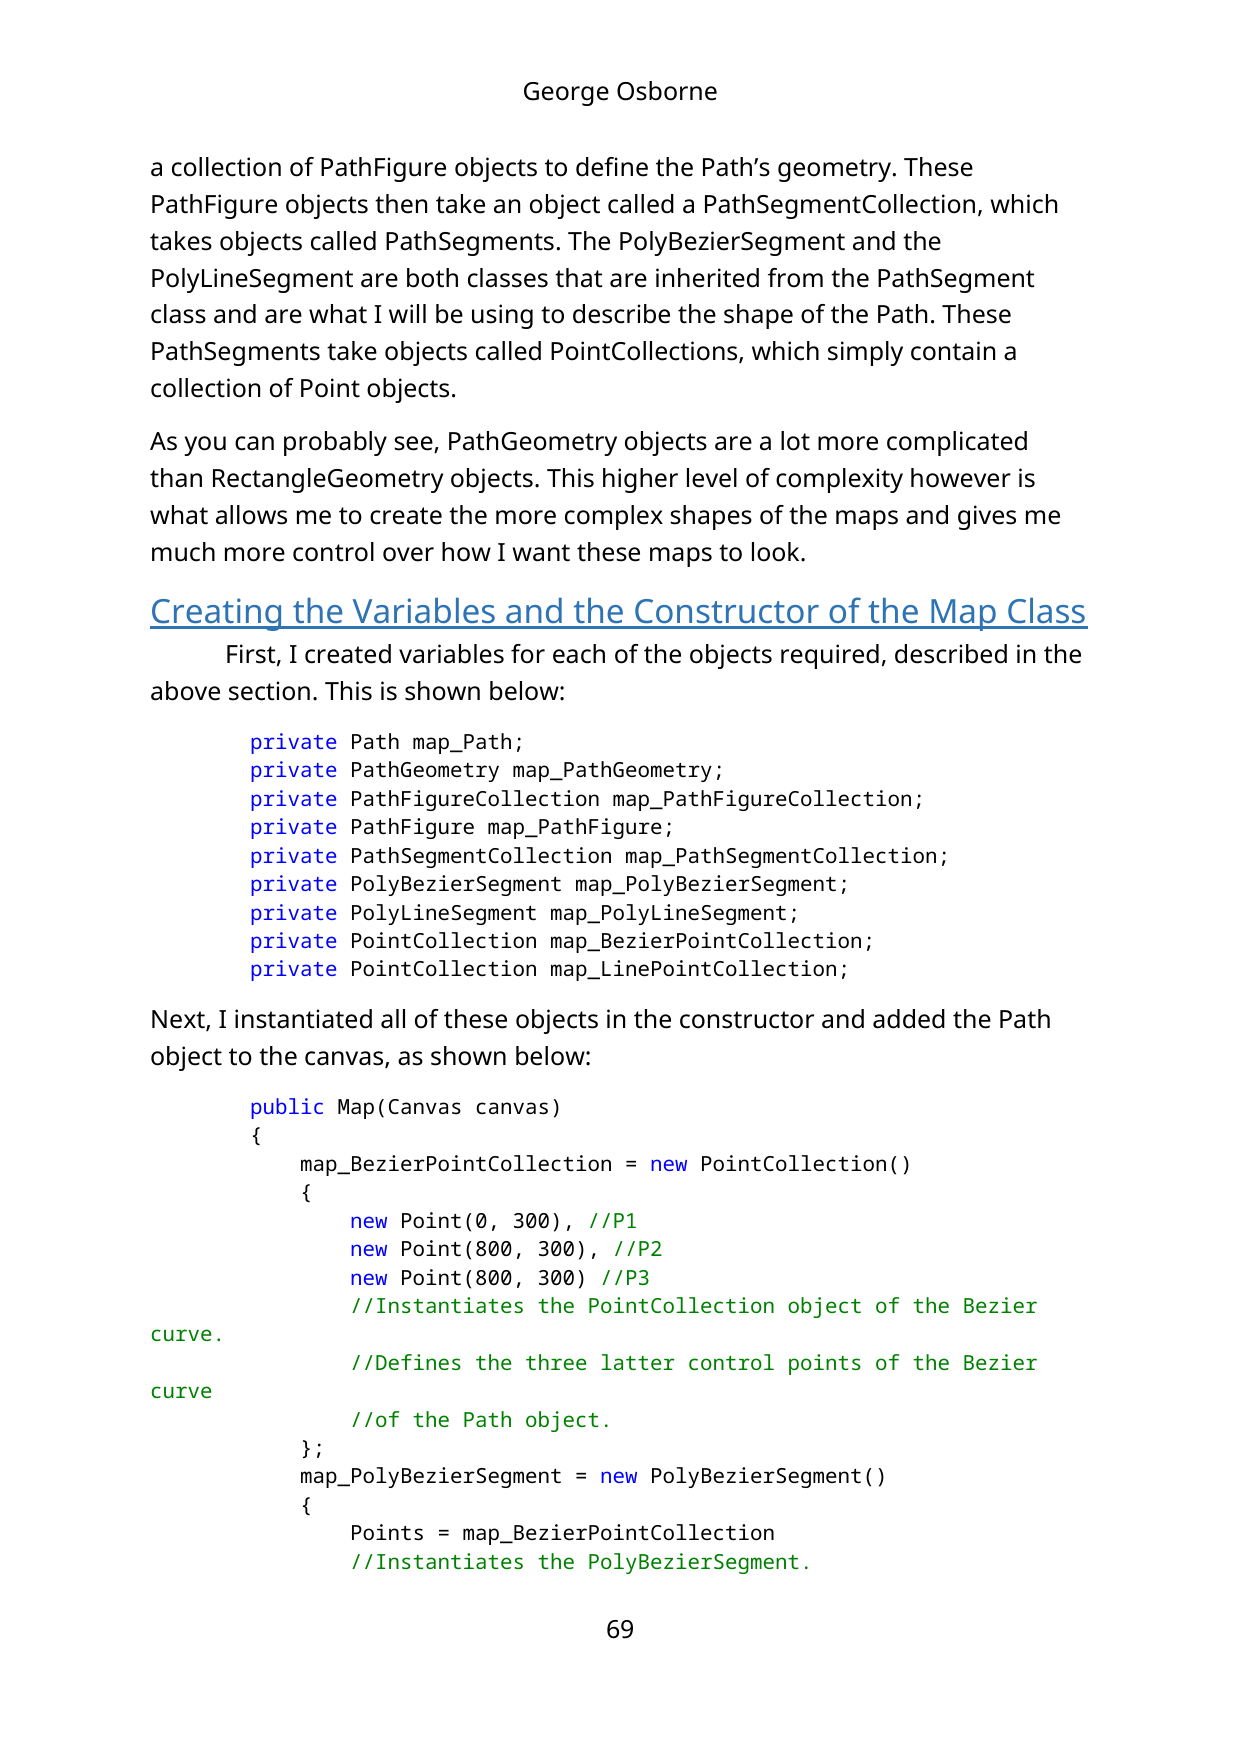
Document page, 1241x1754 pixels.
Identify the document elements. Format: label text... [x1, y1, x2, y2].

text new Point(800, 300) //P3 [150, 1263, 1090, 1291]
text //of the Path object. [150, 1405, 1090, 1433]
text map_PolyBezierSegment = new PolyBezierSegment() [150, 1462, 1090, 1490]
text private PathGeometry map_PathGeometry; [150, 755, 1090, 784]
text new Point(0, 300), //P1 [150, 1206, 1090, 1234]
text Next, I instantiated all of these objects in the constructor and added the Path object to the canvas, as shown below: [150, 1002, 1090, 1073]
text new Point(800, 300), //P2 [150, 1234, 1090, 1263]
text { [150, 1120, 1090, 1149]
text { [150, 1490, 1090, 1518]
text private PolyLineSegment map_PolyLineSegment; [150, 898, 1090, 926]
text private Path map_Path; [150, 727, 1090, 755]
text private PathFigure map_PathFigure; [150, 812, 1090, 841]
text private PathSegmentCollection map_PathSegmentCollection; [150, 841, 1090, 869]
text As you can probably see, PathGeometry objects are a lot more complicated than RectangleGeometry objects. This higher level of complexity however is what allows me to create the more complex shapes of the maps and gives me much more control over how I want these maps to look. [150, 424, 1090, 568]
text private PointCollection map_LinePointCollection; [150, 954, 1090, 983]
subtitle Creating the Variables and the Constructor of the Map Class [150, 588, 1090, 633]
text }; [150, 1433, 1090, 1462]
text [150, 150, 1090, 405]
text public Map(Canvas canvas) [150, 1092, 1090, 1120]
text //Instantiates the PointCollection object of the Bezier curve. [150, 1291, 1090, 1348]
text { [150, 1177, 1090, 1206]
text private PathFigureCollection map_PathFigureCollection; [150, 784, 1090, 812]
text private PolyBezierSegment map_PolyBezierSegment; [150, 869, 1090, 898]
text //Defines the three latter control points of the Bezier curve [150, 1348, 1090, 1405]
text First, I created variables for each of the objects required, described in the above section. This is shown below: [150, 637, 1090, 708]
text map_BezierPointCollection = new PointCollection() [150, 1149, 1090, 1177]
text Points = map_BezierPointCollection [150, 1518, 1090, 1547]
text private PointCollection map_BezierPointCollection; [150, 926, 1090, 954]
text //Instantiates the PolyBezierSegment. [150, 1547, 1090, 1575]
